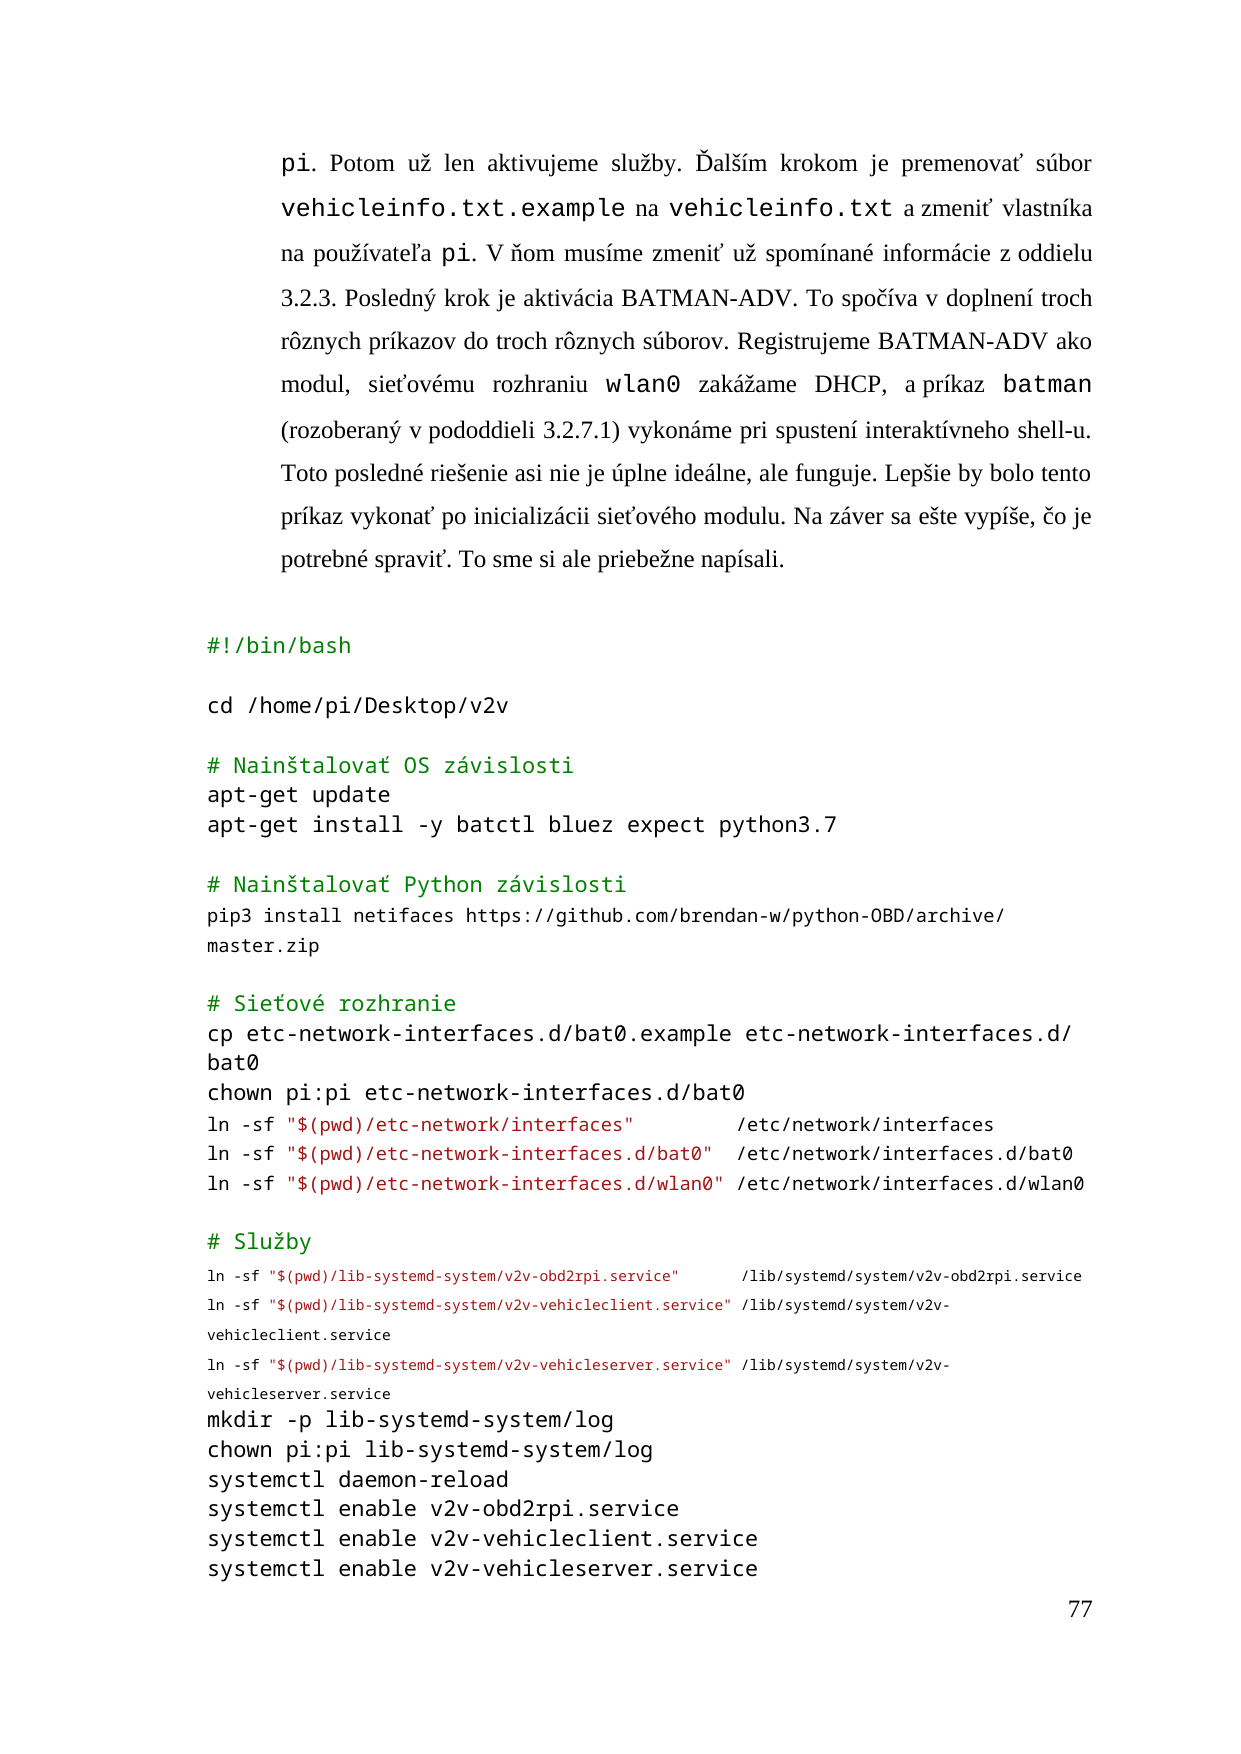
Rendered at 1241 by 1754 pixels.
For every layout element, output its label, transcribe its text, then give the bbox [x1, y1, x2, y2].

text pip3 install netifaces https://github.com/brendan-w/python-OBD/archive/master.zip [207, 898, 1092, 958]
text cd /home/pi/Desktop/v2v [207, 690, 1092, 720]
text ln -sf "$(pwd)/etc-network/interfaces" /etc/network/interfaces [207, 1107, 1092, 1137]
text mkdir -p lib-systemd-system/log [207, 1404, 1092, 1434]
text ln -sf "$(pwd)/lib-systemd-system/v2v-vehicleclient.service" /lib/systemd/system/v2v-vehicleclient.service [207, 1285, 1092, 1344]
text ln -sf "$(pwd)/etc-network-interfaces.d/wlan0" /etc/network/interfaces.d/wlan0 [207, 1166, 1092, 1196]
text ln -sf "$(pwd)/lib-systemd-system/v2v-obd2rpi.service" /lib/systemd/system/v2v-obd2rpi.service [207, 1256, 1092, 1285]
text systemctl enable v2v-obd2rpi.service [207, 1493, 1092, 1523]
text apt-get install -y batctl bluez expect python3.7 [207, 809, 1092, 839]
text chown pi:pi lib-systemd-system/log [207, 1434, 1092, 1463]
text apt-get update [207, 779, 1092, 809]
text ln -sf "$(pwd)/etc-network-interfaces.d/bat0" /etc/network/interfaces.d/bat0 [207, 1137, 1092, 1166]
text chown pi:pi etc-network-interfaces.d/bat0 [207, 1077, 1092, 1107]
text # Služby [207, 1226, 1092, 1256]
text systemctl daemon-reload [207, 1463, 1092, 1493]
text systemctl enable v2v-vehicleclient.service [207, 1523, 1092, 1553]
text cp etc-network-interfaces.d/bat0.example etc-network-interfaces.d/bat0 [207, 1017, 1092, 1077]
text # Sieťové rozhranie [207, 988, 1092, 1017]
text #!/bin/bash [207, 630, 1092, 660]
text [281, 148, 1092, 573]
text # Nainštalovať Python závislosti [207, 869, 1092, 898]
text # Nainštalovať OS závislosti [207, 749, 1092, 779]
text ln -sf "$(pwd)/lib-systemd-system/v2v-vehicleserver.service" /lib/systemd/system/v2v-vehicleserver.service [207, 1344, 1092, 1404]
text systemctl enable v2v-vehicleserver.service [207, 1553, 1092, 1583]
